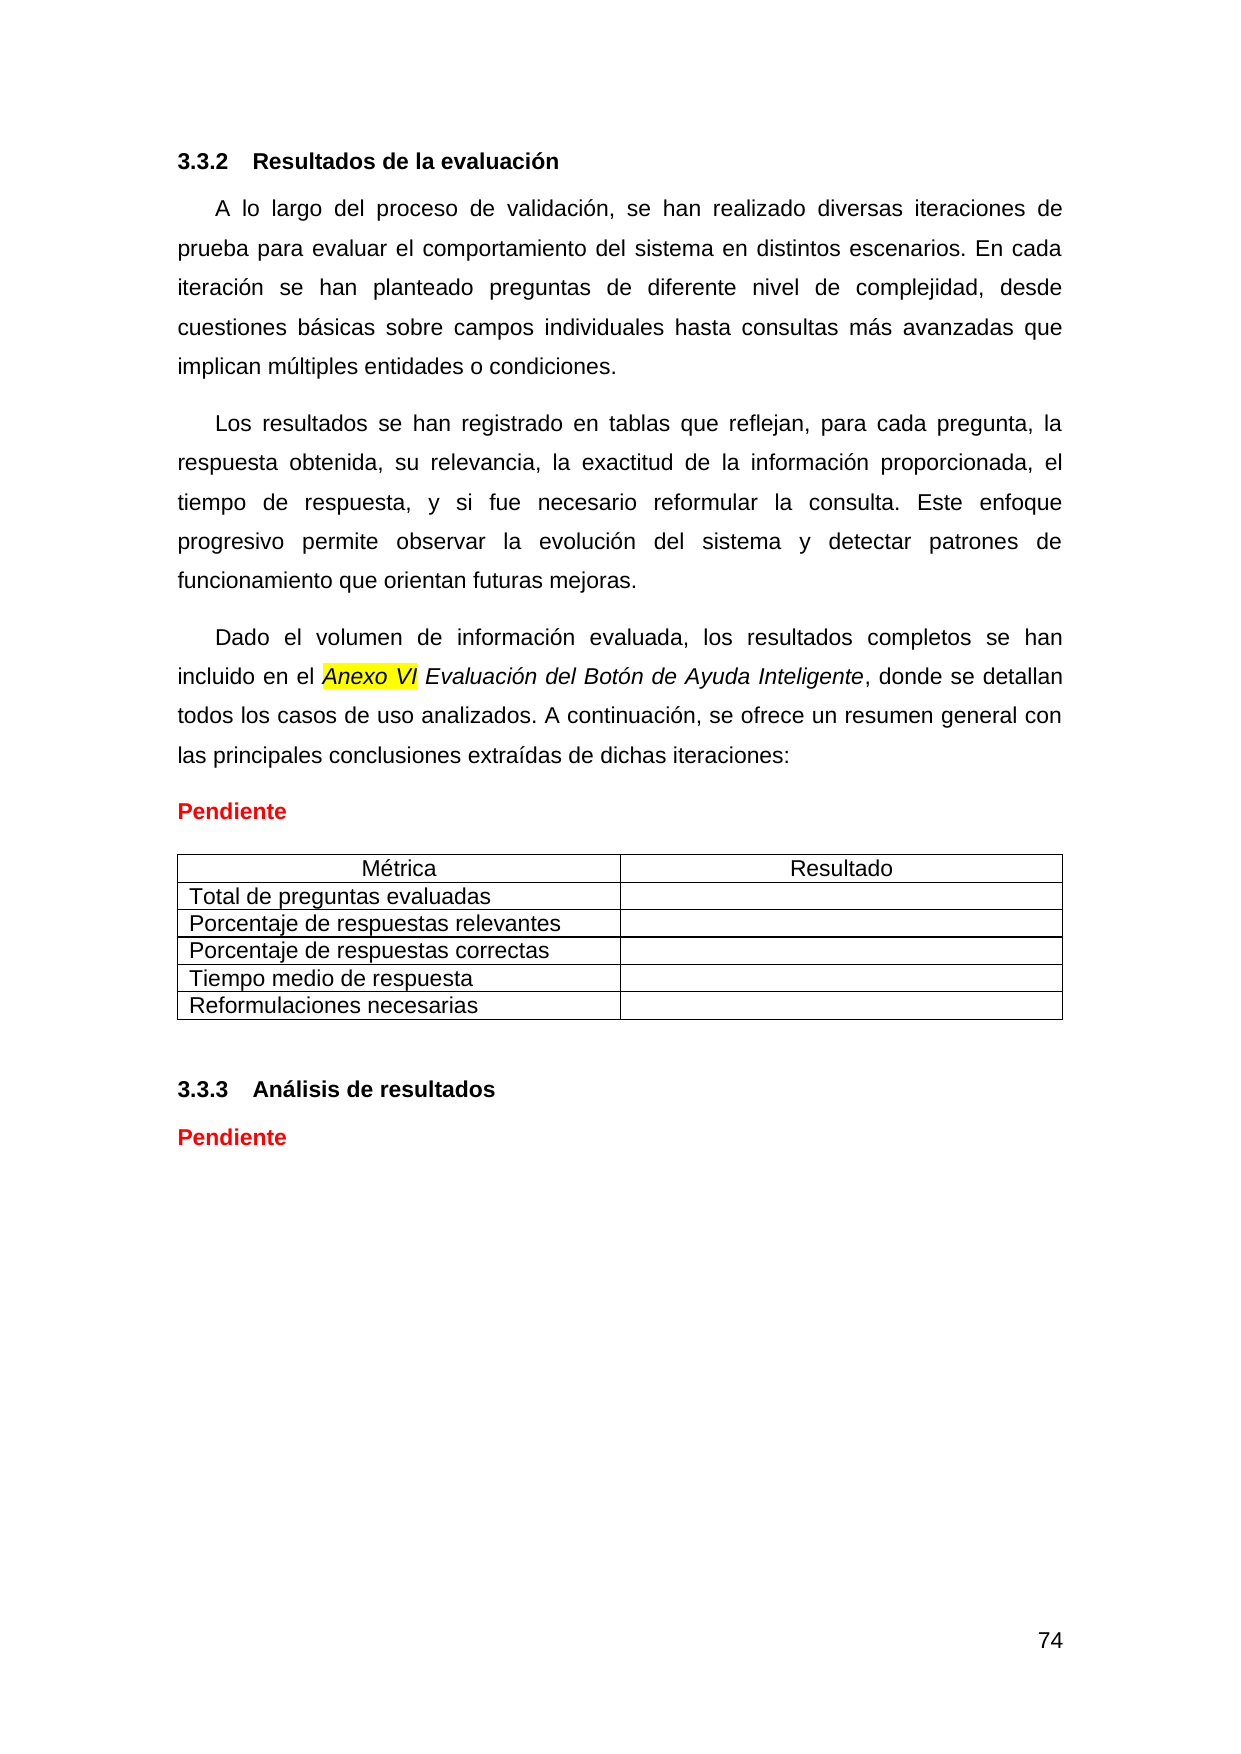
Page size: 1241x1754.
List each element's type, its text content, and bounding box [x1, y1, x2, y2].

table_cell Reformulaciones necesarias [178, 992, 620, 1019]
table_header Resultado [621, 855, 1062, 882]
text Pendiente [177, 798, 1063, 824]
table_cell Total de preguntas evaluadas [178, 883, 620, 909]
table_cell [621, 883, 1062, 909]
subtitle Análisis de resultados [177, 1076, 1063, 1102]
text A lo largo del proceso de validación, se han realizado diversas iteraciones de prueba para evaluar el comportamiento del sistema en distintos escenarios. En cada iteración se han planteado preguntas de diferente nivel de complejidad, desde cuestiones básicas sobre campos individuales hasta consultas más avanzadas que implican múltiples entidades o condiciones. [177, 195, 1063, 380]
table_cell Porcentaje de respuestas correctas [178, 938, 620, 964]
subtitle Resultados de la evaluación [177, 148, 1063, 174]
table_cell Porcentaje de respuestas relevantes [178, 910, 620, 936]
table_header Métrica [178, 855, 620, 882]
table_cell [621, 938, 1062, 964]
text Dado el volumen de información evaluada, los resultados completos se han incluido en el Anexo VI Evaluación del Botón de Ayuda Inteligente, donde se detallan todos los casos de uso analizados. A continuación, se ofrece un resumen general con las principales conclusiones extraídas de dichas iteraciones: [177, 623, 1063, 768]
table_cell [621, 910, 1062, 936]
text Pendiente [177, 1124, 1063, 1150]
text Los resultados se han registrado en tablas que reflejan, para cada pregunta, la respuesta obtenida, su relevancia, la exactitud de la información proporcionada, el tiempo de respuesta, y si fue necesario reformular la consulta. Este enfoque progresivo permite observar la evolución del sistema y detectar patrones de funcionamiento que orientan futuras mejoras. [177, 409, 1063, 594]
table_cell [621, 992, 1062, 1019]
table_cell [621, 965, 1062, 991]
table_cell Tiempo medio de respuesta [178, 965, 620, 991]
